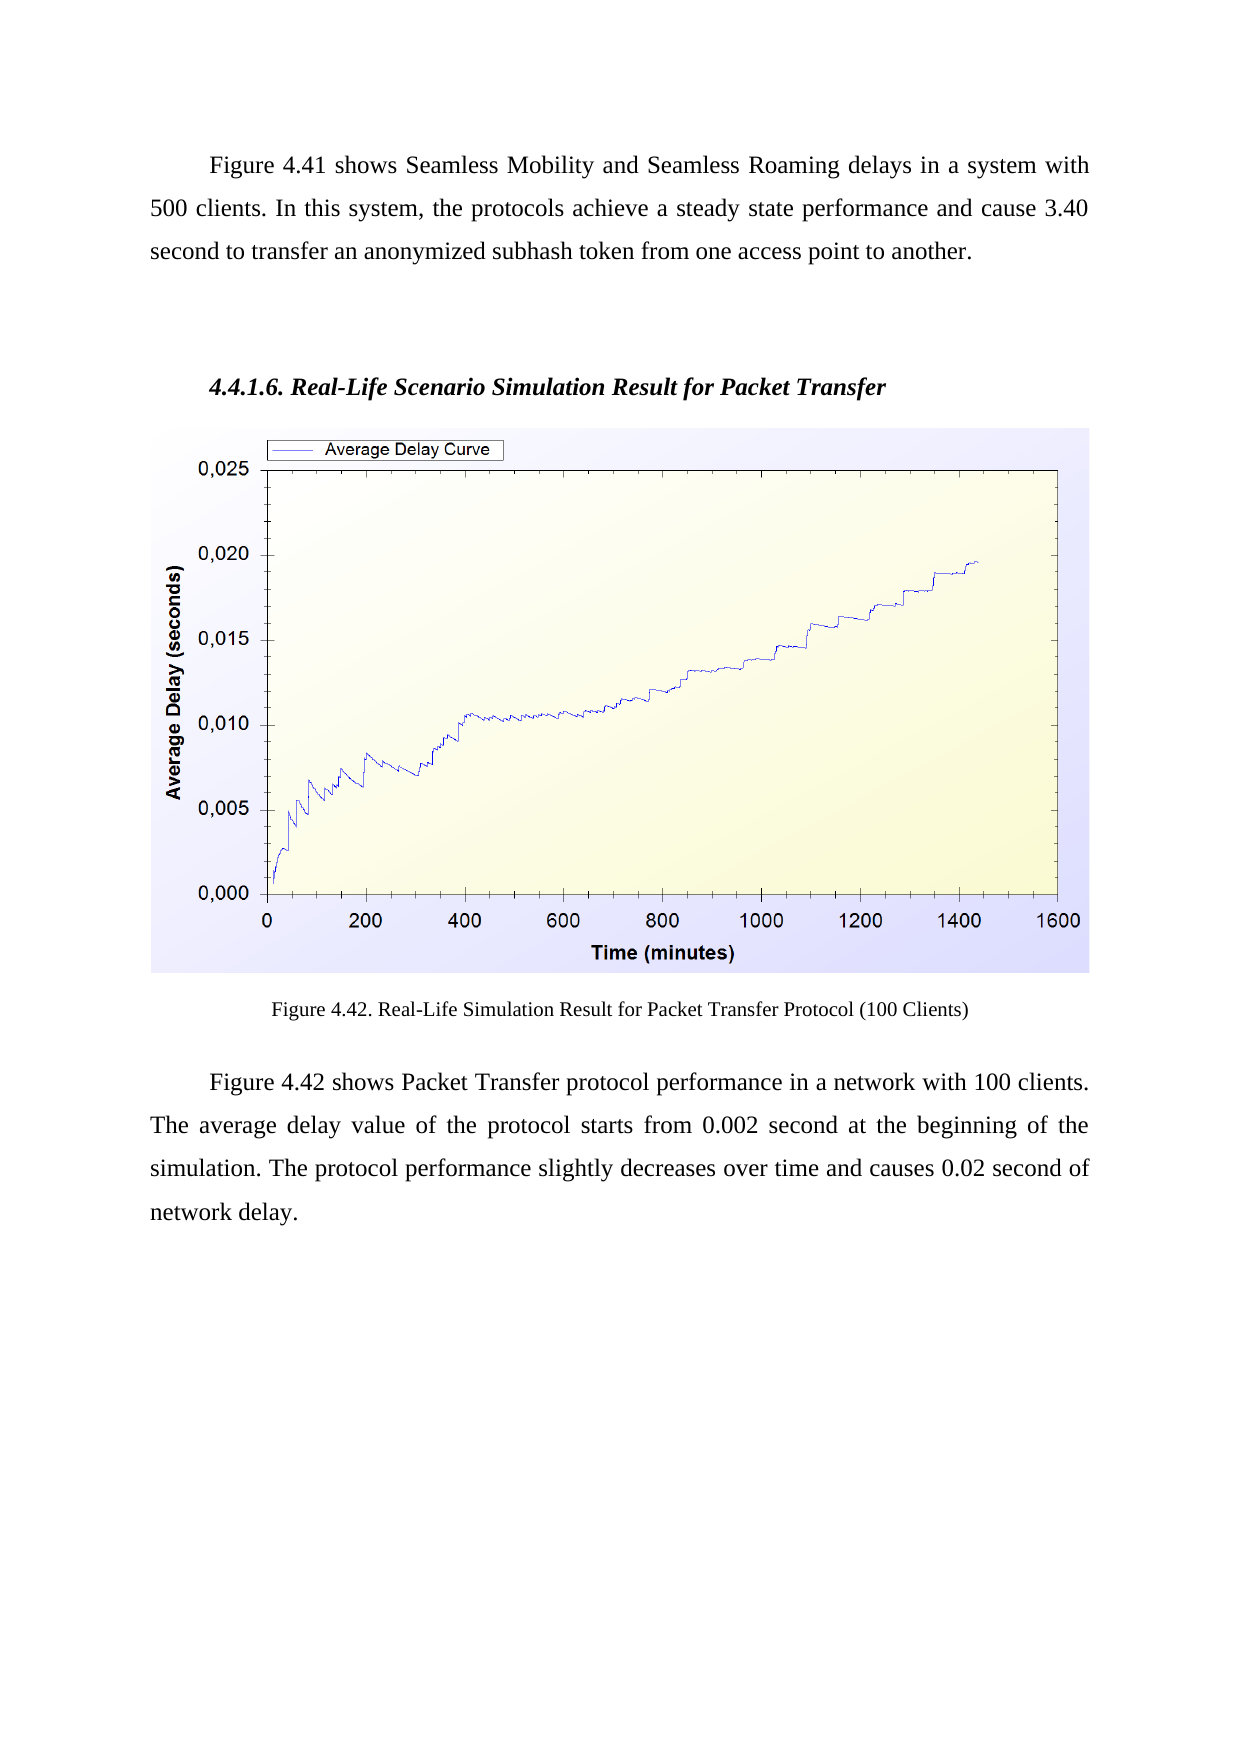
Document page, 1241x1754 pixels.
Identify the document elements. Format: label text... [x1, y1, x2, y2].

picture [151, 428, 1090, 973]
subtitle 4.4.1.6. Real-Life Scenario Simulation Result for Packet Transfer [150, 372, 1090, 401]
